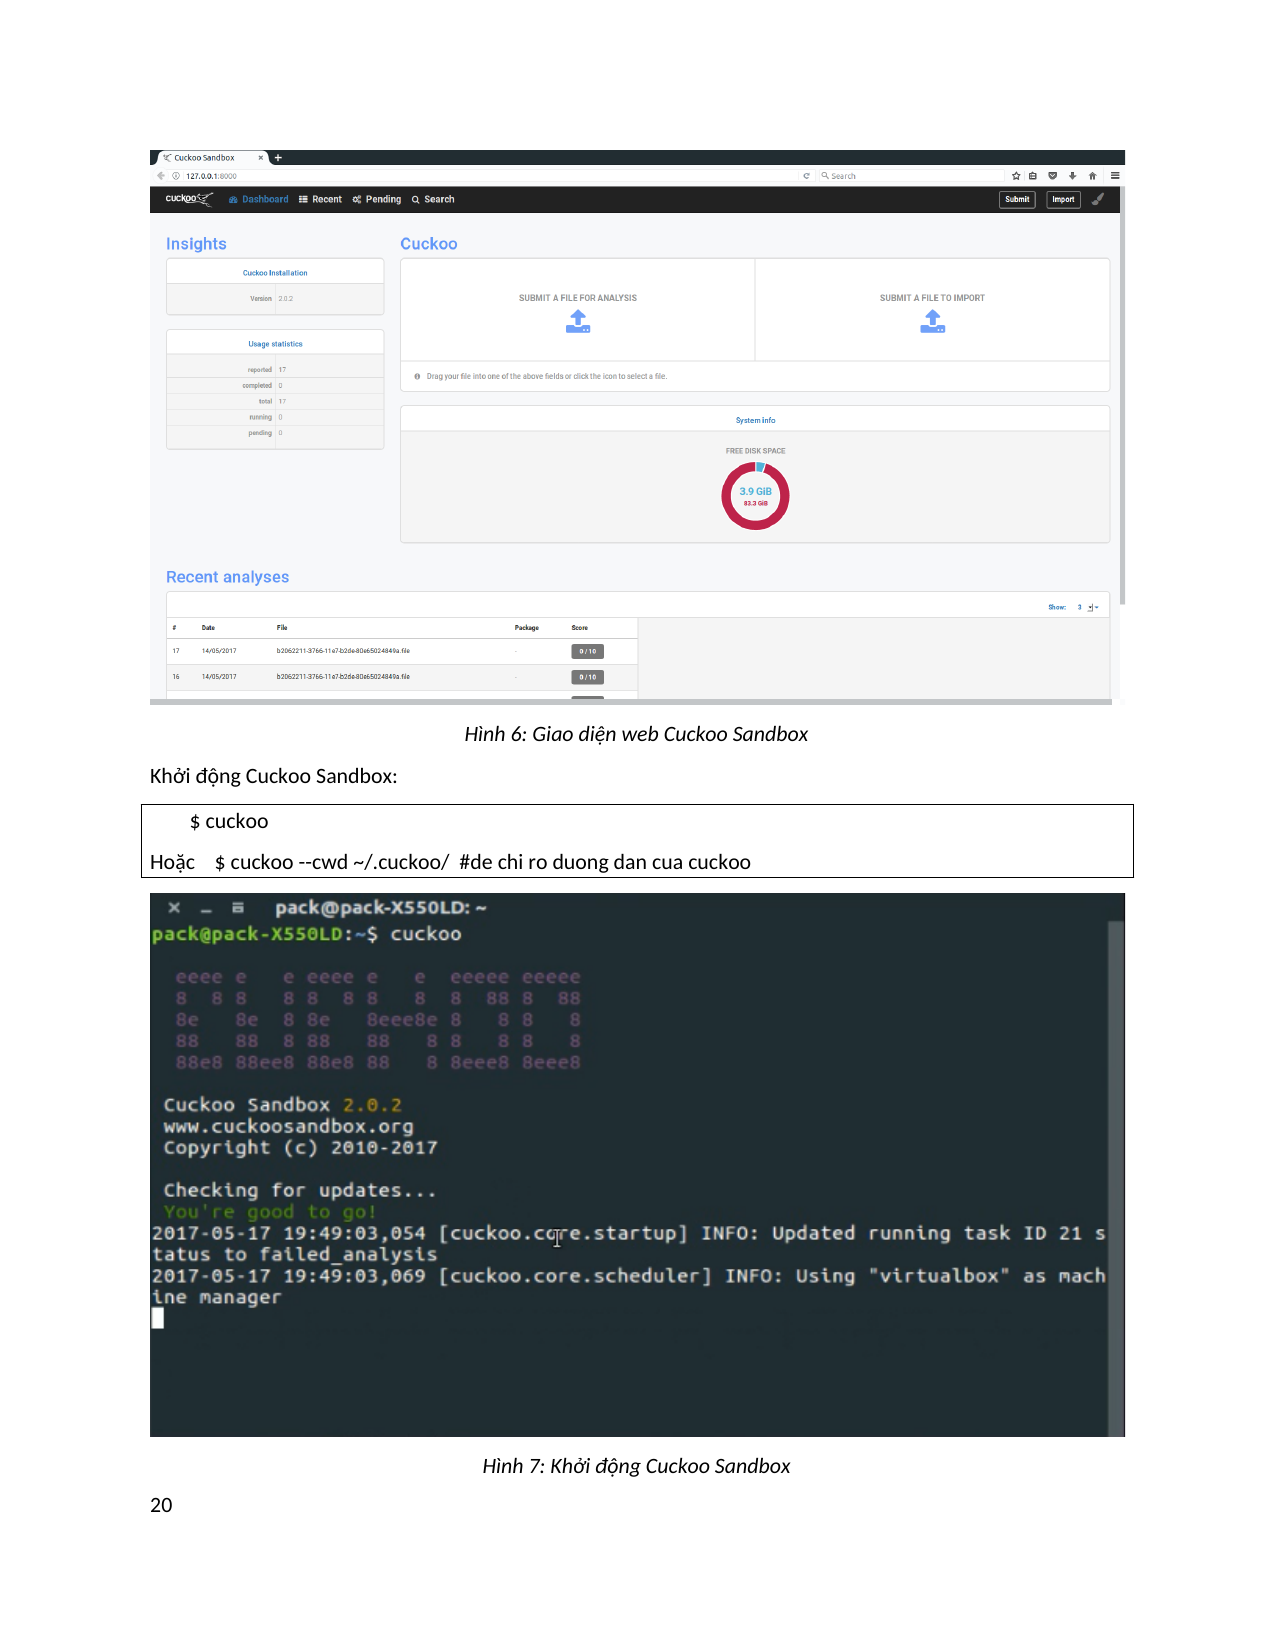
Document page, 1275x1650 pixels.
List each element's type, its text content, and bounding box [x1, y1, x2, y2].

text Khởi động Cuckoo Sandbox: [150, 762, 1125, 788]
picture [150, 150, 1125, 705]
text Hình 7: Khởi động Cuckoo Sandbox [150, 1452, 1125, 1479]
picture [150, 893, 1125, 1437]
text Hoặc $ cuckoo --cwd ~/.cuckoo/ #de chi ro duong dan cua cuckoo [142, 845, 1133, 877]
text $ cuckoo [142, 805, 1133, 833]
text Hình 6: Giao diện web Cuckoo Sandbox [150, 720, 1125, 747]
